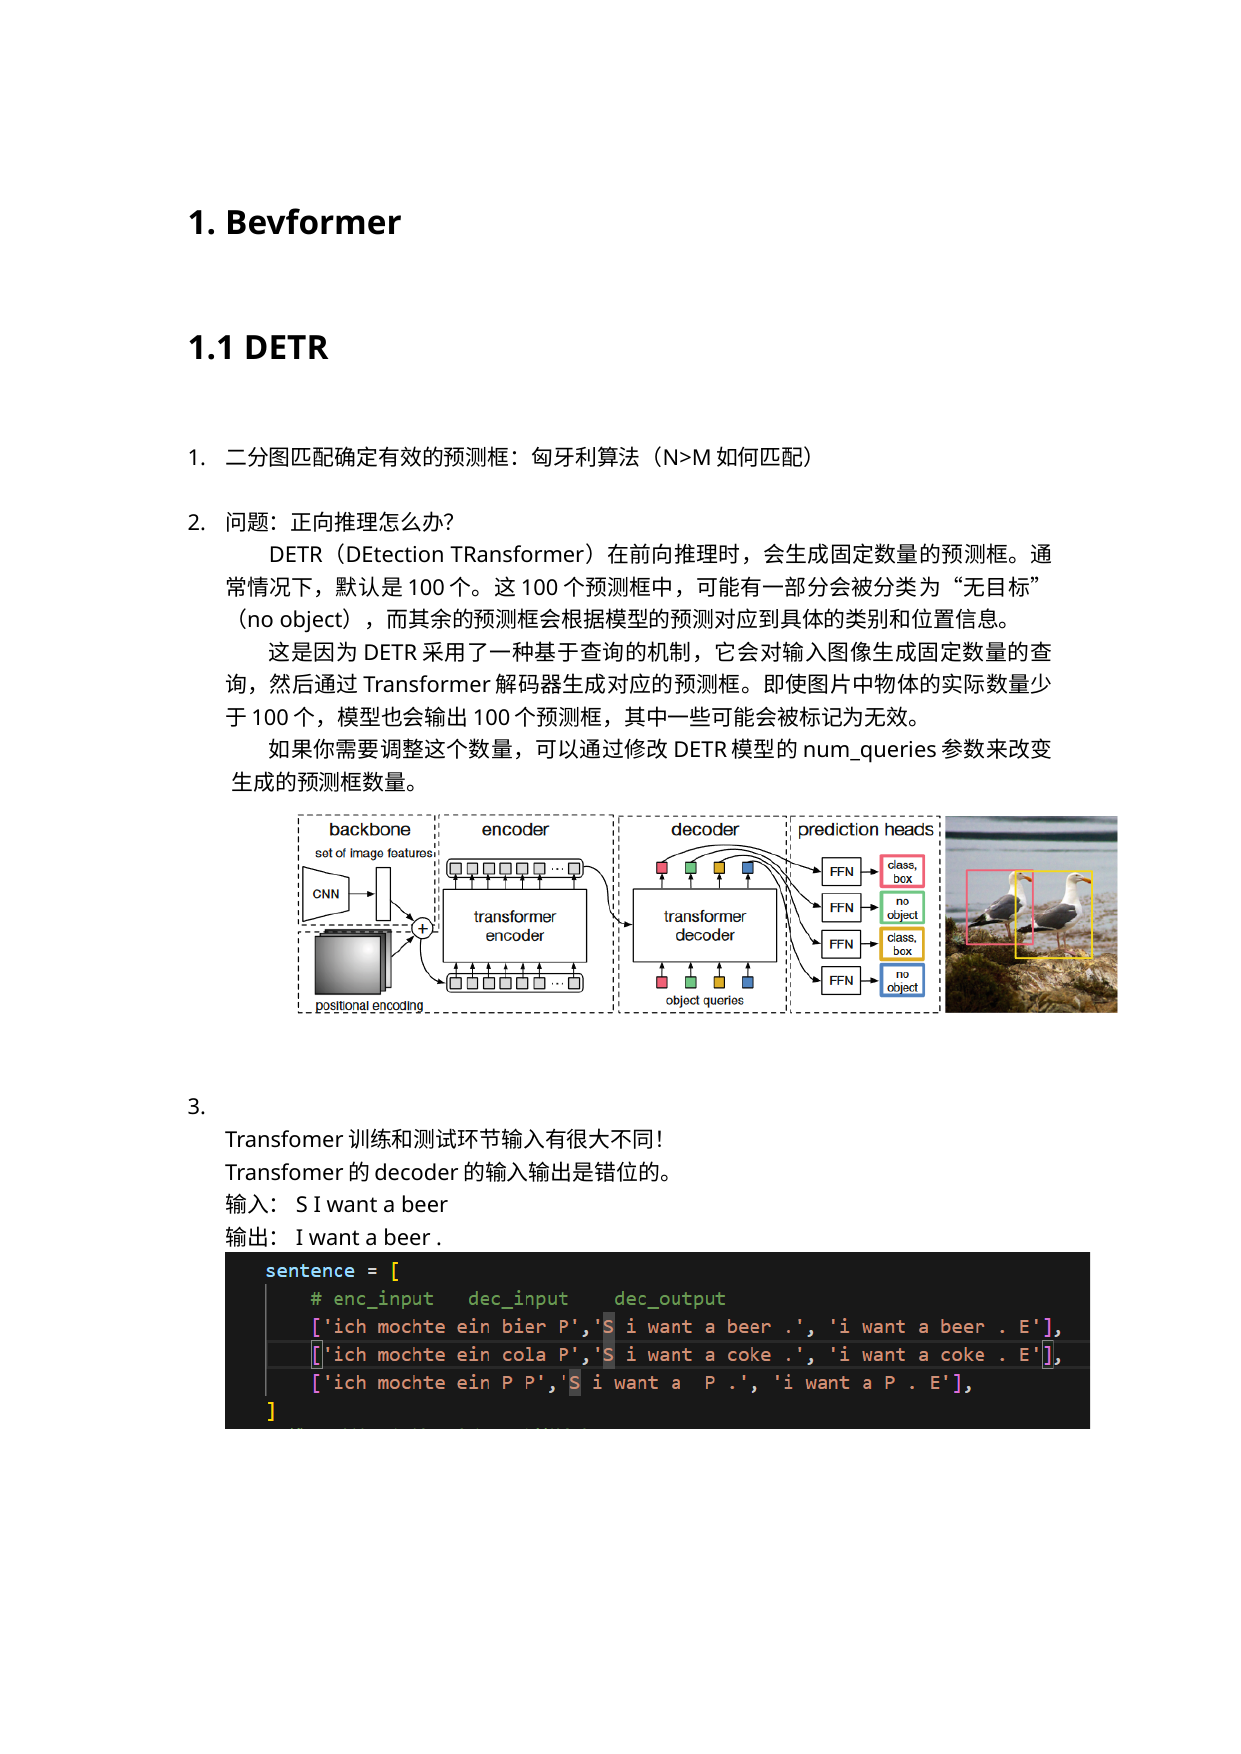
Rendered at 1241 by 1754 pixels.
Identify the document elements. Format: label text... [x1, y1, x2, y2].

list 输入： S I want a beer [225, 1187, 1053, 1219]
list 输出： I want a beer . [225, 1219, 1053, 1252]
list 二分图匹配确定有效的预测框：匈牙利算法（N>M如何匹配） [187, 439, 1053, 472]
picture [268, 797, 1151, 1031]
picture [225, 1252, 1091, 1429]
list Transfomer训练和测试环节输入有很大不同！ [225, 1122, 1053, 1154]
list 如果你需要调整这个数量，可以通过修改DETR模型的num_queries参数来改变生成的预测框数量。 [231, 732, 1053, 797]
subtitle 1.1 DETR [187, 314, 1053, 379]
list 问题：正向推理怎么办？ [187, 504, 1053, 537]
list 这是因为DETR采用了一种基于查询的机制，它会对输入图像生成固定数量的查询，然后通过Transformer解码器生成对应的预测框。即使图片中物体的实际数量少于100个，模型也会输出100个预测框，其中一些可能会被标记为无效。 [225, 634, 1053, 732]
list DETR（DEtection TRansformer）在前向推理时，会生成固定数量的预测框。通常情况下，默认是100个。这100个预测框中，可能有一部分会被分类为“无目标”（no object），而其余的预测框会根据模型的预测对应到具体的类别和位置信息。 [225, 537, 1053, 634]
subtitle Bevformer [187, 189, 1053, 254]
list Transfomer的decoder的输入输出是错位的。 [225, 1154, 1053, 1187]
